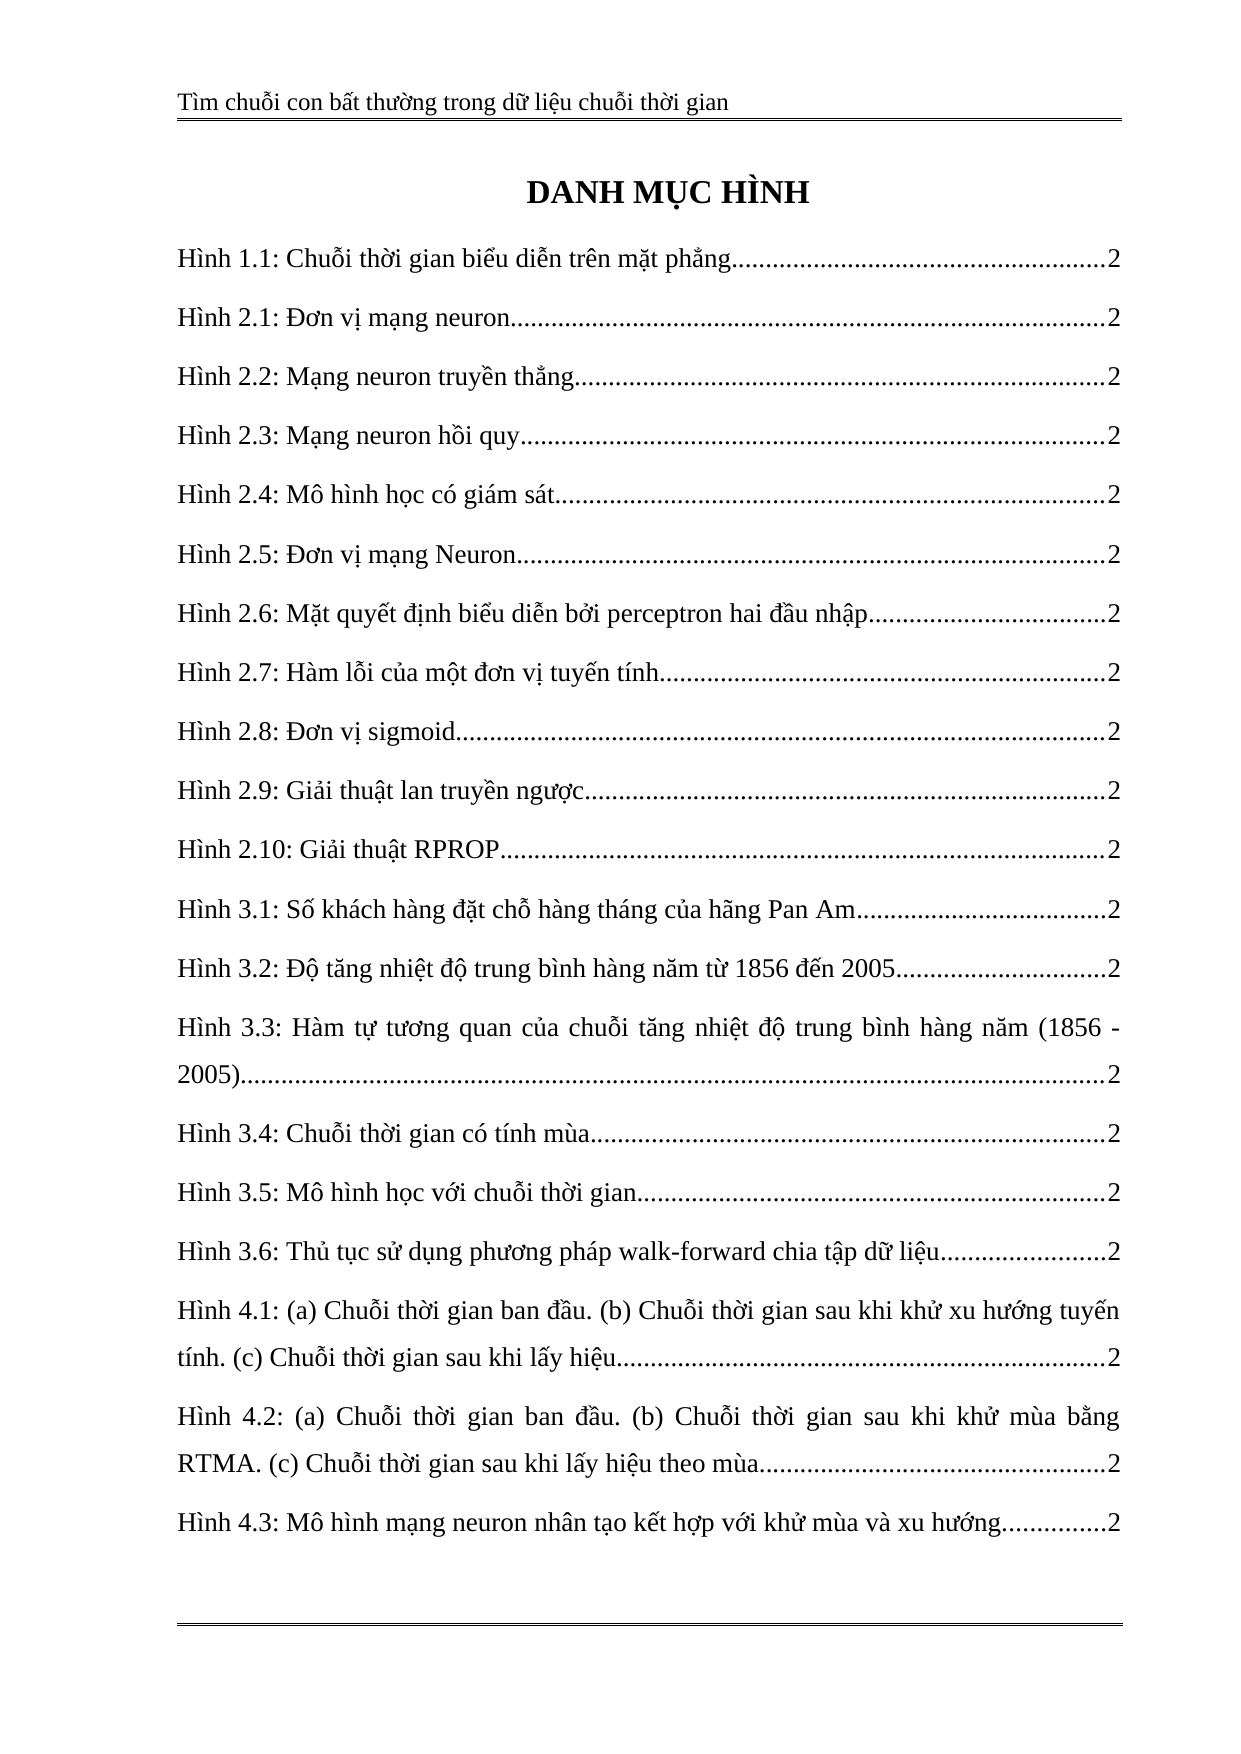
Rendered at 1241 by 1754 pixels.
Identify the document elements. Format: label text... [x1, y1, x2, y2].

text Hình 2.10: Giải thuật RPROP 2 [177, 834, 1122, 865]
text Hình 4.1: (a) Chuỗi thời gian ban đầu. (b) Chuỗi thời gian sau khi khử xu hướng tuyến tính. (c) Chuỗi thời gian sau khi lấy hiệu. 2 [177, 1294, 1122, 1372]
text Hình 2.7: Hàm lỗi của một đơn vị tuyến tính 2 [177, 656, 1122, 687]
text Hình 2.9: Giải thuật lan truyền ngược 2 [177, 774, 1122, 806]
text Hình 3.3: Hàm tự tương quan của chuỗi tăng nhiệt độ trung bình hàng năm (1856 - 2005) 2 [177, 1011, 1122, 1089]
text Hình 4.2: (a) Chuỗi thời gian ban đầu. (b) Chuỗi thời gian sau khi khử mùa bằng RTMA. (c) Chuỗi thời gian sau khi lấy hiệu theo mùa. 2 [177, 1400, 1122, 1478]
text Hình 3.6: Thủ tục sử dụng phương pháp walk-forward chia tập dữ liệu 2 [177, 1235, 1122, 1266]
text Hình 2.6: Mặt quyết định biểu diễn bởi perceptron hai đầu nhập 2 [177, 597, 1122, 628]
text Hình 3.1: Số khách hàng đặt chỗ hàng tháng của hãng Pan Am 2 [177, 893, 1122, 924]
text Hình 2.1: Đơn vị mạng neuron 2 [177, 301, 1122, 332]
text Hình 3.5: Mô hình học với chuỗi thời gian 2 [177, 1176, 1122, 1207]
text Hình 2.8: Đơn vị sigmoid 2 [177, 715, 1122, 746]
text Hình 4.3: Mô hình mạng neuron nhân tạo kết hợp với khử mùa và xu hướng. 2 [177, 1506, 1122, 1537]
text Hình 3.4: Chuỗi thời gian có tính mùa 2 [177, 1117, 1122, 1148]
text Hình 2.4: Mô hình học có giám sát 2 [177, 479, 1122, 510]
text Hình 2.2: Mạng neuron truyền thẳng 2 [177, 360, 1122, 391]
text Hình 2.3: Mạng neuron hồi quy 2 [177, 419, 1122, 451]
text Hình 2.5: Đơn vị mạng Neuron 2 [177, 538, 1122, 569]
subtitle DANH MỤC HÌNH [214, 172, 1122, 210]
text Hình 1.1: Chuỗi thời gian biểu diễn trên mặt phẳng 2 [177, 242, 1122, 273]
text Hình 3.2: Độ tăng nhiệt độ trung bình hàng năm từ 1856 đến 2005 2 [177, 952, 1122, 983]
